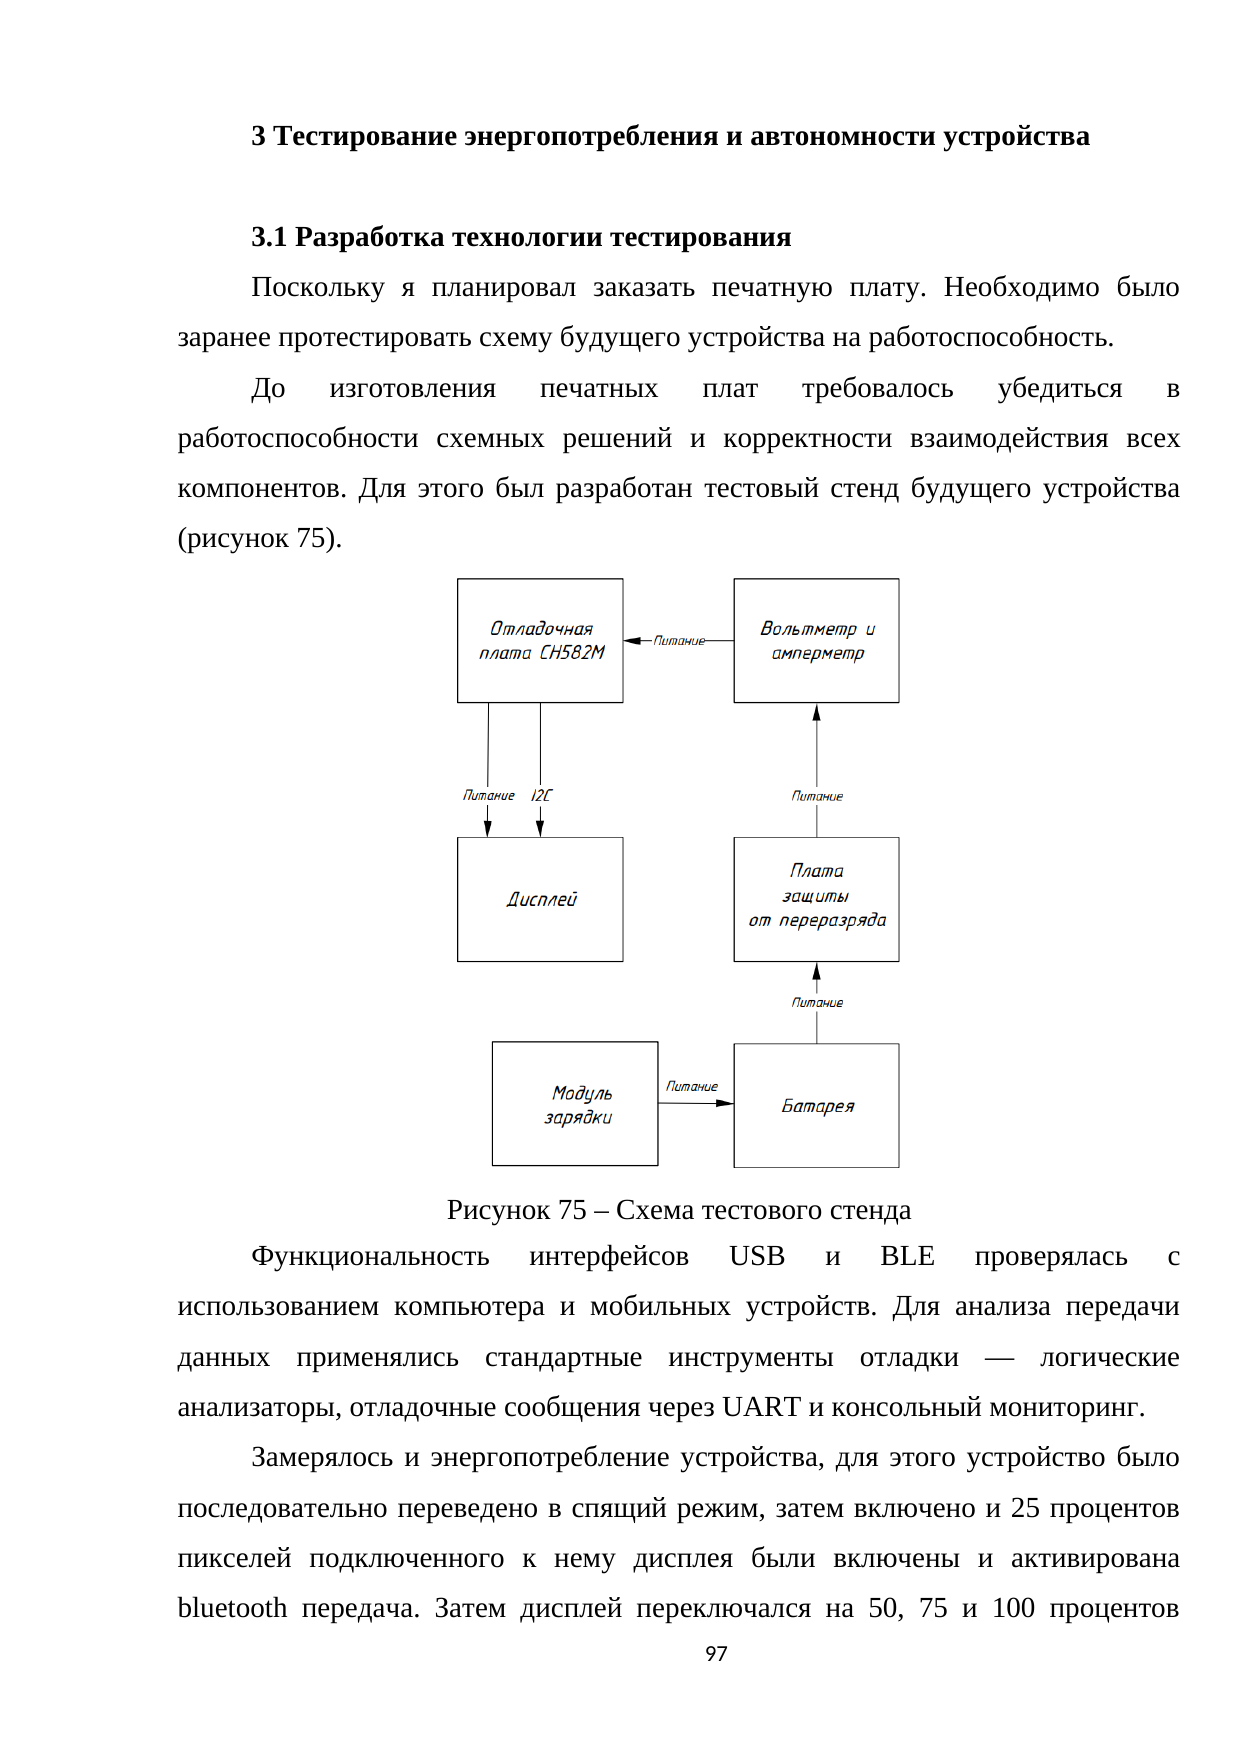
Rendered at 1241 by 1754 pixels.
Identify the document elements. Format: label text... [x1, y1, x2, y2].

subtitle 3 Тестирование энергопотребления и автономности устройства [177, 118, 1181, 152]
text Функциональность интерфейсов USB и BLE проверялась с использованием компьютера и мобильных устройств. Для анализа передачи данных применялись стандартные инструменты отладки — логические анализаторы, отладочные сообщения через UART и консольный мониторинг. [177, 1238, 1181, 1423]
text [177, 1439, 1181, 1624]
text Поскольку я планировал заказать печатную плату. Необходимо было заранее протестировать схему будущего устройства на работоспособность. [177, 269, 1181, 353]
text До изготовления печатных плат требовалось убедиться в работоспособности схемных решений и корректности взаимодействия всех компонентов. Для этого был разработан тестовый стенд будущего устройства (рисунок 75). [177, 370, 1181, 554]
text Рисунок 75 – Схема тестового стенда [177, 1192, 1181, 1226]
subtitle 3.1 Разработка технологии тестирования [177, 219, 1181, 252]
picture [448, 571, 911, 1180]
